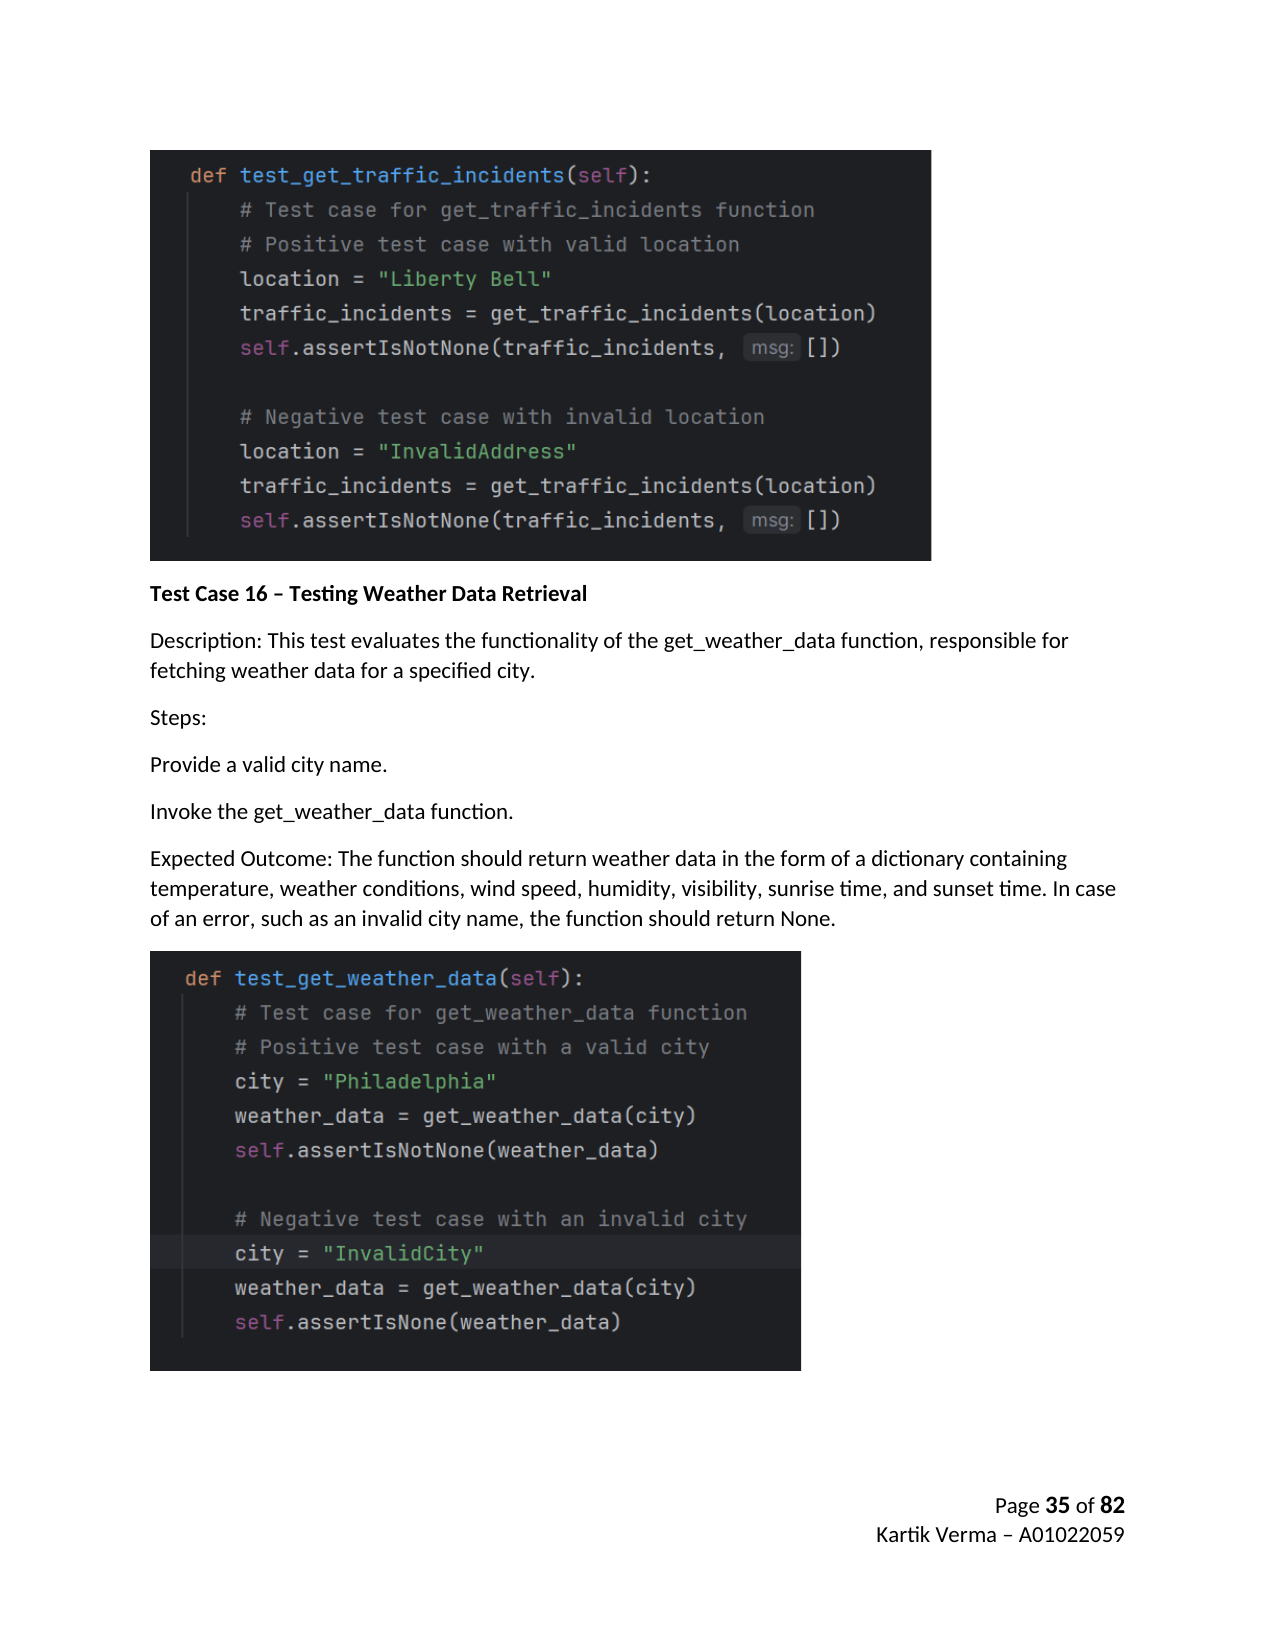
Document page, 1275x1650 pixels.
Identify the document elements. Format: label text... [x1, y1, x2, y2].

text Description: This test evaluates the functionality of the get_weather_data function, responsible for fetching weather data for a specified city. [150, 626, 1125, 684]
text Expected Outcome: The function should return weather data in the form of a dictionary containing temperature, weather conditions, wind speed, humidity, visibility, sunrise time, and sunset time. In case of an error, such as an invalid city name, the function should return None. [150, 844, 1125, 932]
picture [150, 150, 932, 561]
text Steps: [150, 703, 1125, 731]
text Test Case 16 – Testing Weather Data Retrieval [150, 579, 1125, 607]
picture [150, 951, 802, 1371]
text Invoke the get_weather_data function. [150, 797, 1125, 825]
text Provide a valid city name. [150, 750, 1125, 778]
